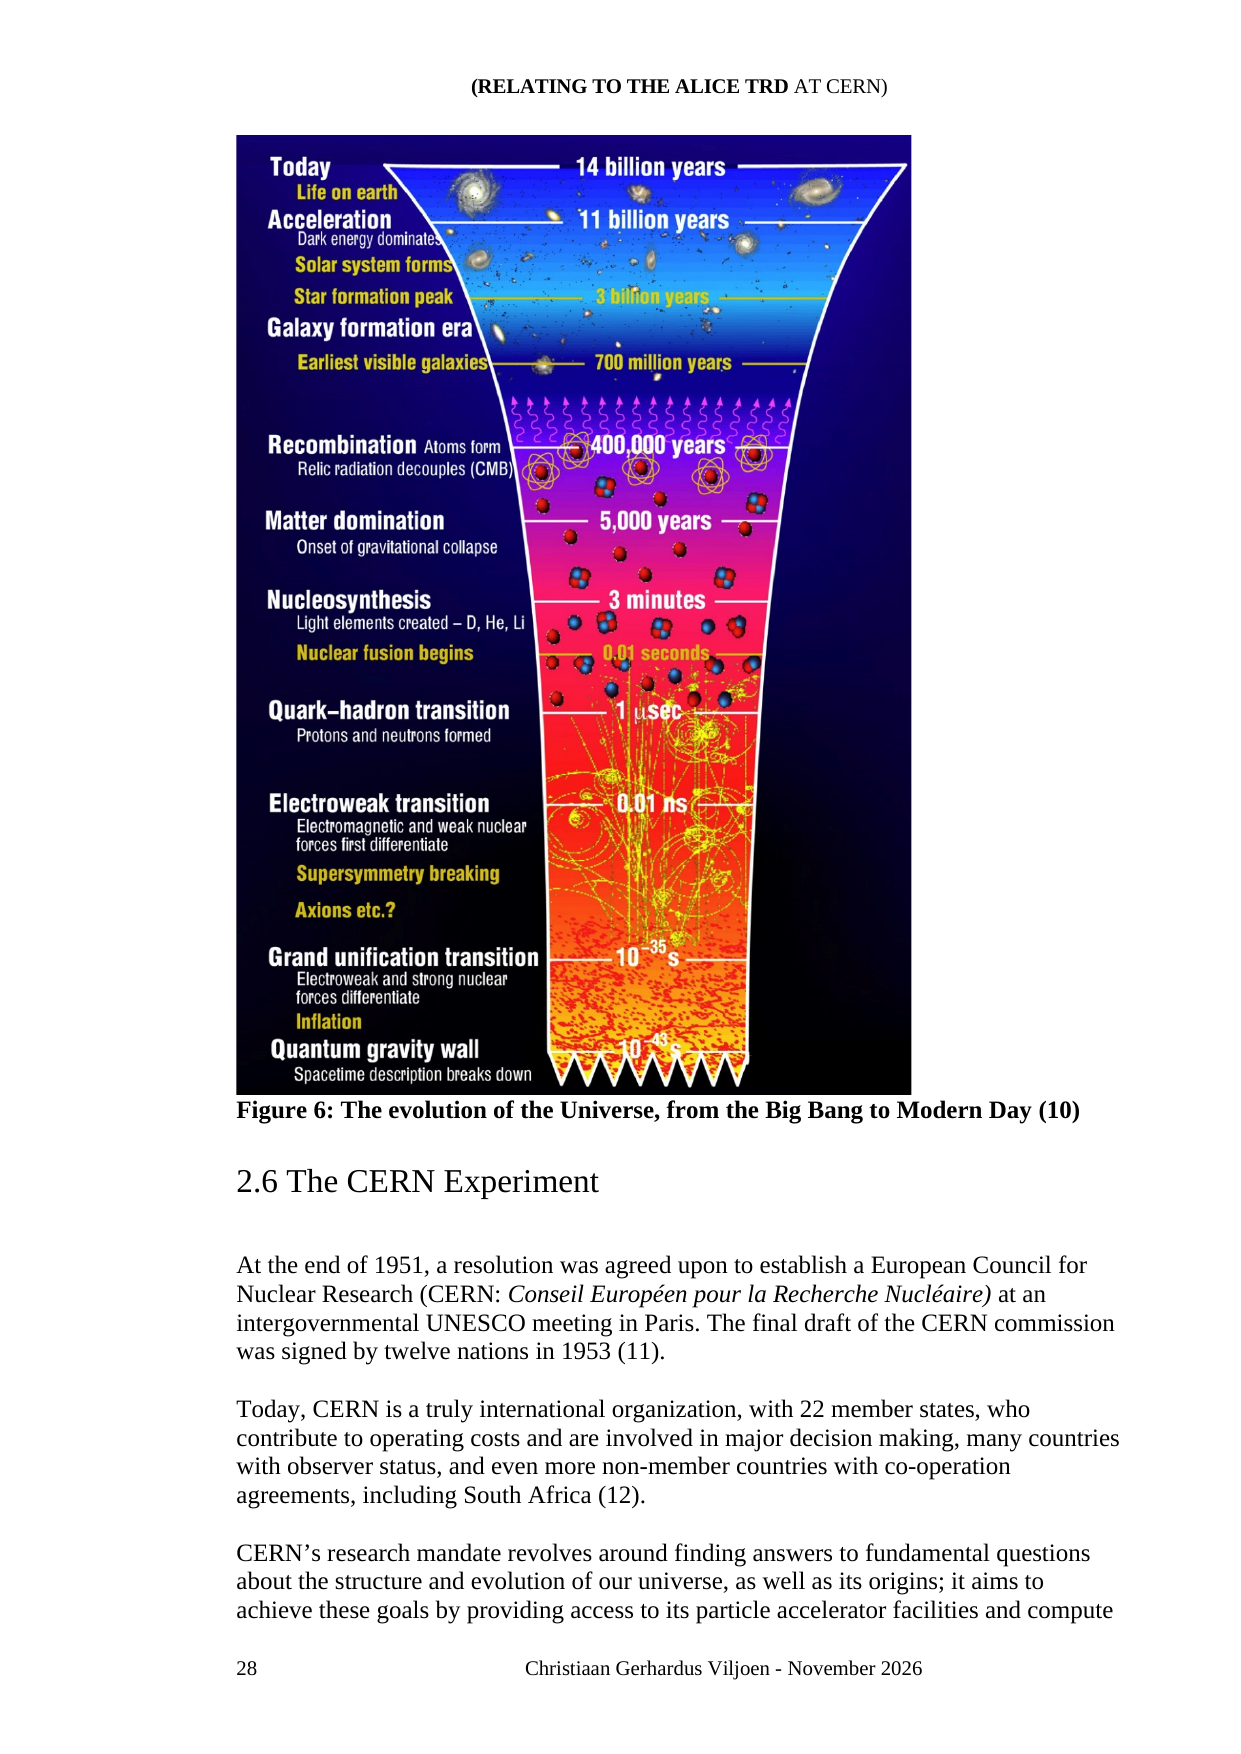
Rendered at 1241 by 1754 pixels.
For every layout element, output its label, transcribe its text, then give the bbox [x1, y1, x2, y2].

text Figure 6: The evolution of the Universe, from the Big Bang to Modern Day [236, 1095, 1122, 1123]
text At the end of 1951, a resolution was agreed upon to establish a European Council for Nuclear Research (CERN: Conseil Européen pour la Recherche Nucléaire) at an intergovernmental UNESCO meeting in Paris. The final draft of the CERN commission was signed by twelve nations in 1953 . [236, 1250, 1122, 1365]
picture [236, 135, 912, 1095]
subtitle The CERN Experiment [236, 1161, 1122, 1199]
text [236, 1538, 1122, 1624]
text Today, CERN is a truly international organization, with 22 member states, who contribute to operating costs and are involved in major decision making, many countries with observer status, and even more non-member countries with co-operation agreements, including South Africa . [236, 1394, 1122, 1509]
